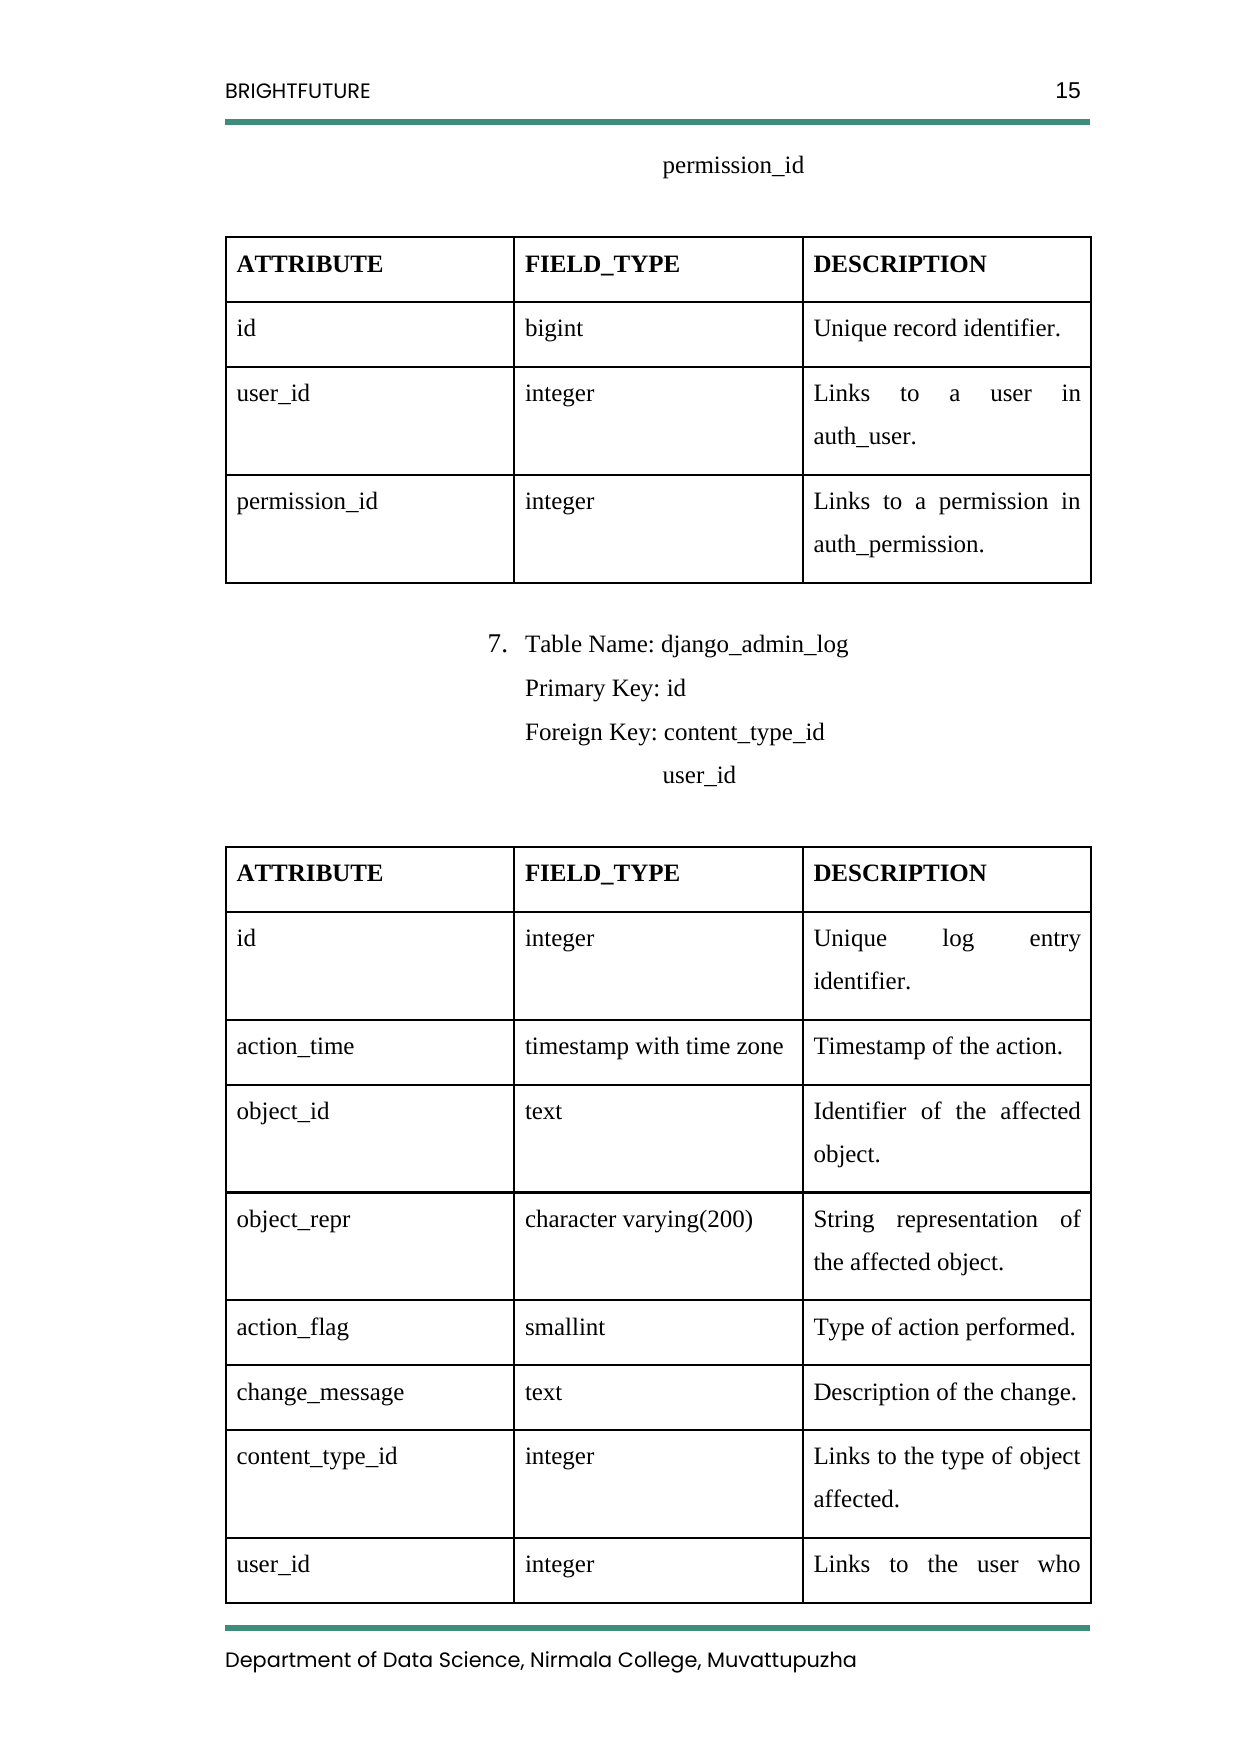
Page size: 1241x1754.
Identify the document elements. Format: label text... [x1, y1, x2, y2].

table_cell change_message [227, 1366, 513, 1429]
table_cell Identifier of the affected object. [804, 1086, 1090, 1191]
table_cell Links to the type of object affected. [804, 1431, 1090, 1537]
table_cell user_id [227, 368, 513, 474]
table_header FIELD_TYPE [515, 238, 802, 301]
table_header ATTRIBUTE [227, 238, 513, 301]
table_header DESCRIPTION [804, 848, 1090, 911]
table_cell integer [515, 476, 802, 582]
table_cell character varying(200) [515, 1194, 802, 1299]
table_cell id [227, 913, 513, 1019]
table_cell integer [515, 1431, 802, 1537]
table_cell Timestamp of the action. [804, 1021, 1090, 1083]
table_cell text [515, 1366, 802, 1429]
table_cell Unique log entry identifier. [804, 913, 1090, 1019]
table_cell action_flag [227, 1301, 513, 1364]
text Primary Key: id [450, 673, 1090, 702]
table_cell permission_id [227, 476, 513, 582]
table_cell action_time [227, 1021, 513, 1083]
table_cell Unique record identifier. [804, 303, 1090, 366]
table_cell Links to a user in auth_user. [804, 368, 1090, 474]
table_cell integer [515, 368, 802, 474]
table_cell bigint [515, 303, 802, 366]
table_cell String representation of the affected object. [804, 1194, 1090, 1299]
table_cell content_type_id [227, 1431, 513, 1537]
table_cell Description of the change. [804, 1366, 1090, 1429]
text permission_id [450, 150, 1090, 179]
text user_id [450, 760, 1090, 788]
table_header FIELD_TYPE [515, 848, 802, 911]
table_cell id [227, 303, 513, 366]
table_cell integer [515, 913, 802, 1019]
table_cell Links to a permission in auth_permission. [804, 476, 1090, 582]
table_cell integer [515, 1539, 802, 1602]
table_cell timestamp with time zone [515, 1021, 802, 1083]
list Table Name: django_admin_log [487, 627, 1090, 658]
table_header DESCRIPTION [804, 238, 1090, 301]
table_cell object_repr [227, 1194, 513, 1299]
table_cell object_id [227, 1086, 513, 1191]
table_cell smallint [515, 1301, 802, 1364]
table_cell user_id [227, 1539, 513, 1602]
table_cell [804, 1539, 1090, 1602]
text Foreign Key: content_type_id [450, 717, 1090, 745]
table_cell text [515, 1086, 802, 1191]
table_header ATTRIBUTE [227, 848, 513, 911]
table_cell Type of action performed. [804, 1301, 1090, 1364]
